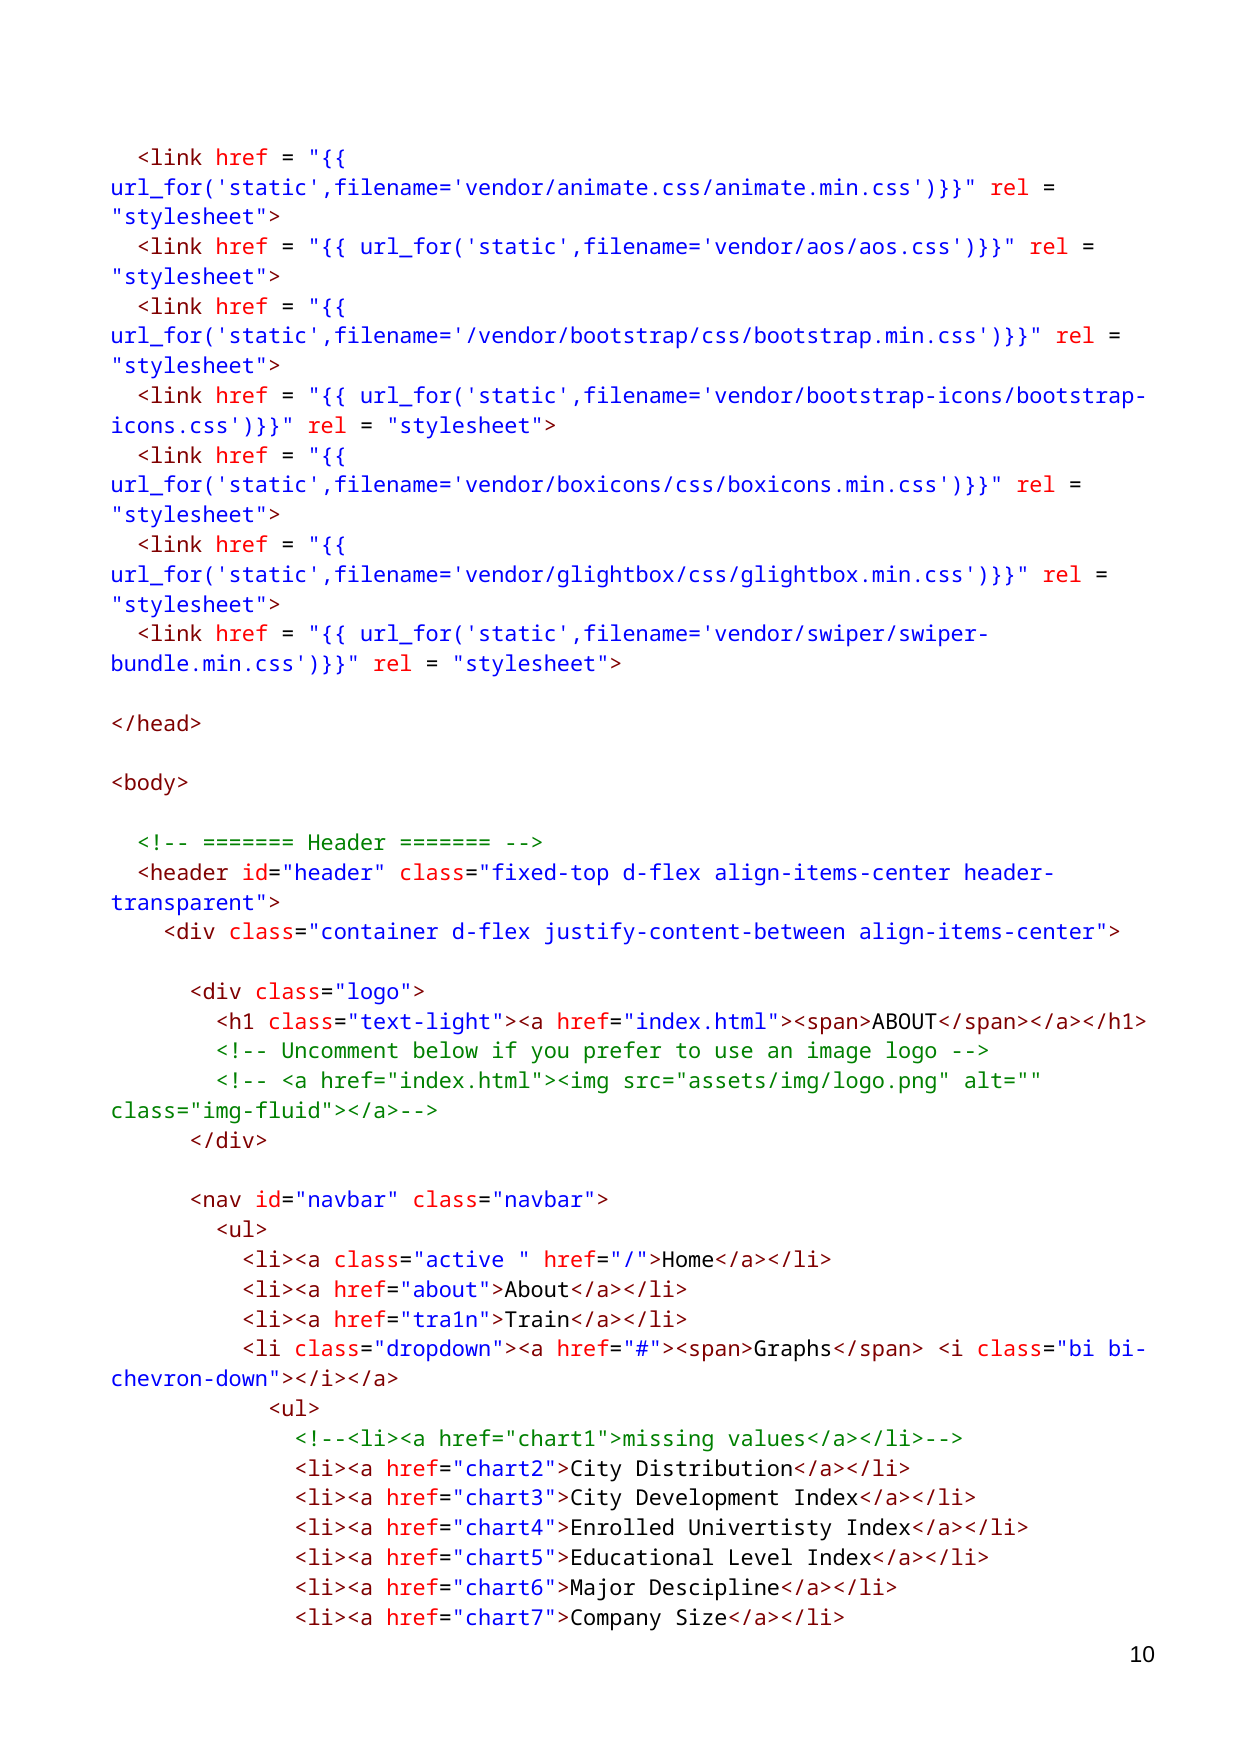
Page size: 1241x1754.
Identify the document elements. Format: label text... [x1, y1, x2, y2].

text <li><a href="chart5">Educational Level Index</a></li> [110, 1542, 1155, 1572]
text <!-- <a href="index.html"><img src="assets/img/logo.png" alt="" class="img-fluid"></a>--> [110, 1065, 1155, 1125]
text </head> [110, 708, 1155, 737]
text <nav id="navbar" class="navbar"> [110, 1184, 1155, 1214]
text <link href = "{{ url_for('static',filename='vendor/aos/aos.css')}}" rel = "stylesheet"> [110, 231, 1155, 291]
text <h1 class="text-light"><a href="index.html"><span>ABOUT</span></a></h1> [110, 1006, 1155, 1035]
text <li><a href="about">About</a></li> [110, 1274, 1155, 1303]
text <!-- Uncomment below if you prefer to use an image logo --> [110, 1035, 1155, 1065]
text <div class="container d-flex justify-content-between align-items-center"> [110, 916, 1155, 946]
text <li><a href="tra1n">Train</a></li> [110, 1303, 1155, 1333]
text <div class="logo"> [110, 976, 1155, 1006]
text <li><a href="chart6">Major Descipline</a></li> [110, 1572, 1155, 1601]
text <li><a href="chart3">City Development Index</a></li> [110, 1482, 1155, 1512]
text <li><a href="chart2">City Distribution</a></li> [110, 1452, 1155, 1482]
text <link href = "{{ url_for('static',filename='/vendor/bootstrap/css/bootstrap.min.css')}}" rel = "stylesheet"> [110, 291, 1155, 380]
text <link href = "{{ url_for('static',filename='vendor/bootstrap-icons/bootstrap-icons.css')}}" rel = "stylesheet"> [110, 380, 1155, 439]
text <!--<li><a href="chart1">missing values</a></li>--> [110, 1423, 1155, 1452]
text <link href = "{{ url_for('static',filename='vendor/animate.css/animate.min.css')}}" rel = "stylesheet"> [110, 142, 1155, 231]
text <link href = "{{ url_for('static',filename='vendor/boxicons/css/boxicons.min.css')}}" rel = "stylesheet"> [110, 439, 1155, 529]
text <link href = "{{ url_for('static',filename='vendor/swiper/swiper-bundle.min.css')}}" rel = "stylesheet"> [110, 618, 1155, 678]
text <link href = "{{ url_for('static',filename='vendor/glightbox/css/glightbox.min.css')}}" rel = "stylesheet"> [110, 529, 1155, 618]
text <ul> [110, 1393, 1155, 1423]
text <li class="dropdown"><a href="#"><span>Graphs</span> <i class="bi bi-chevron-down"></i></a> [110, 1333, 1155, 1393]
text <header id="header" class="fixed-top d-flex align-items-center header-transparent"> [110, 857, 1155, 916]
text <ul> [110, 1214, 1155, 1244]
text <body> [110, 767, 1155, 797]
text <li><a class="active " href="/">Home</a></li> [110, 1244, 1155, 1274]
text </div> [110, 1125, 1155, 1154]
text <!-- ======= Header ======= --> [110, 827, 1155, 857]
text <li><a href="chart7">Company Size</a></li> [110, 1601, 1155, 1631]
text <li><a href="chart4">Enrolled Univertisty Index</a></li> [110, 1512, 1155, 1542]
